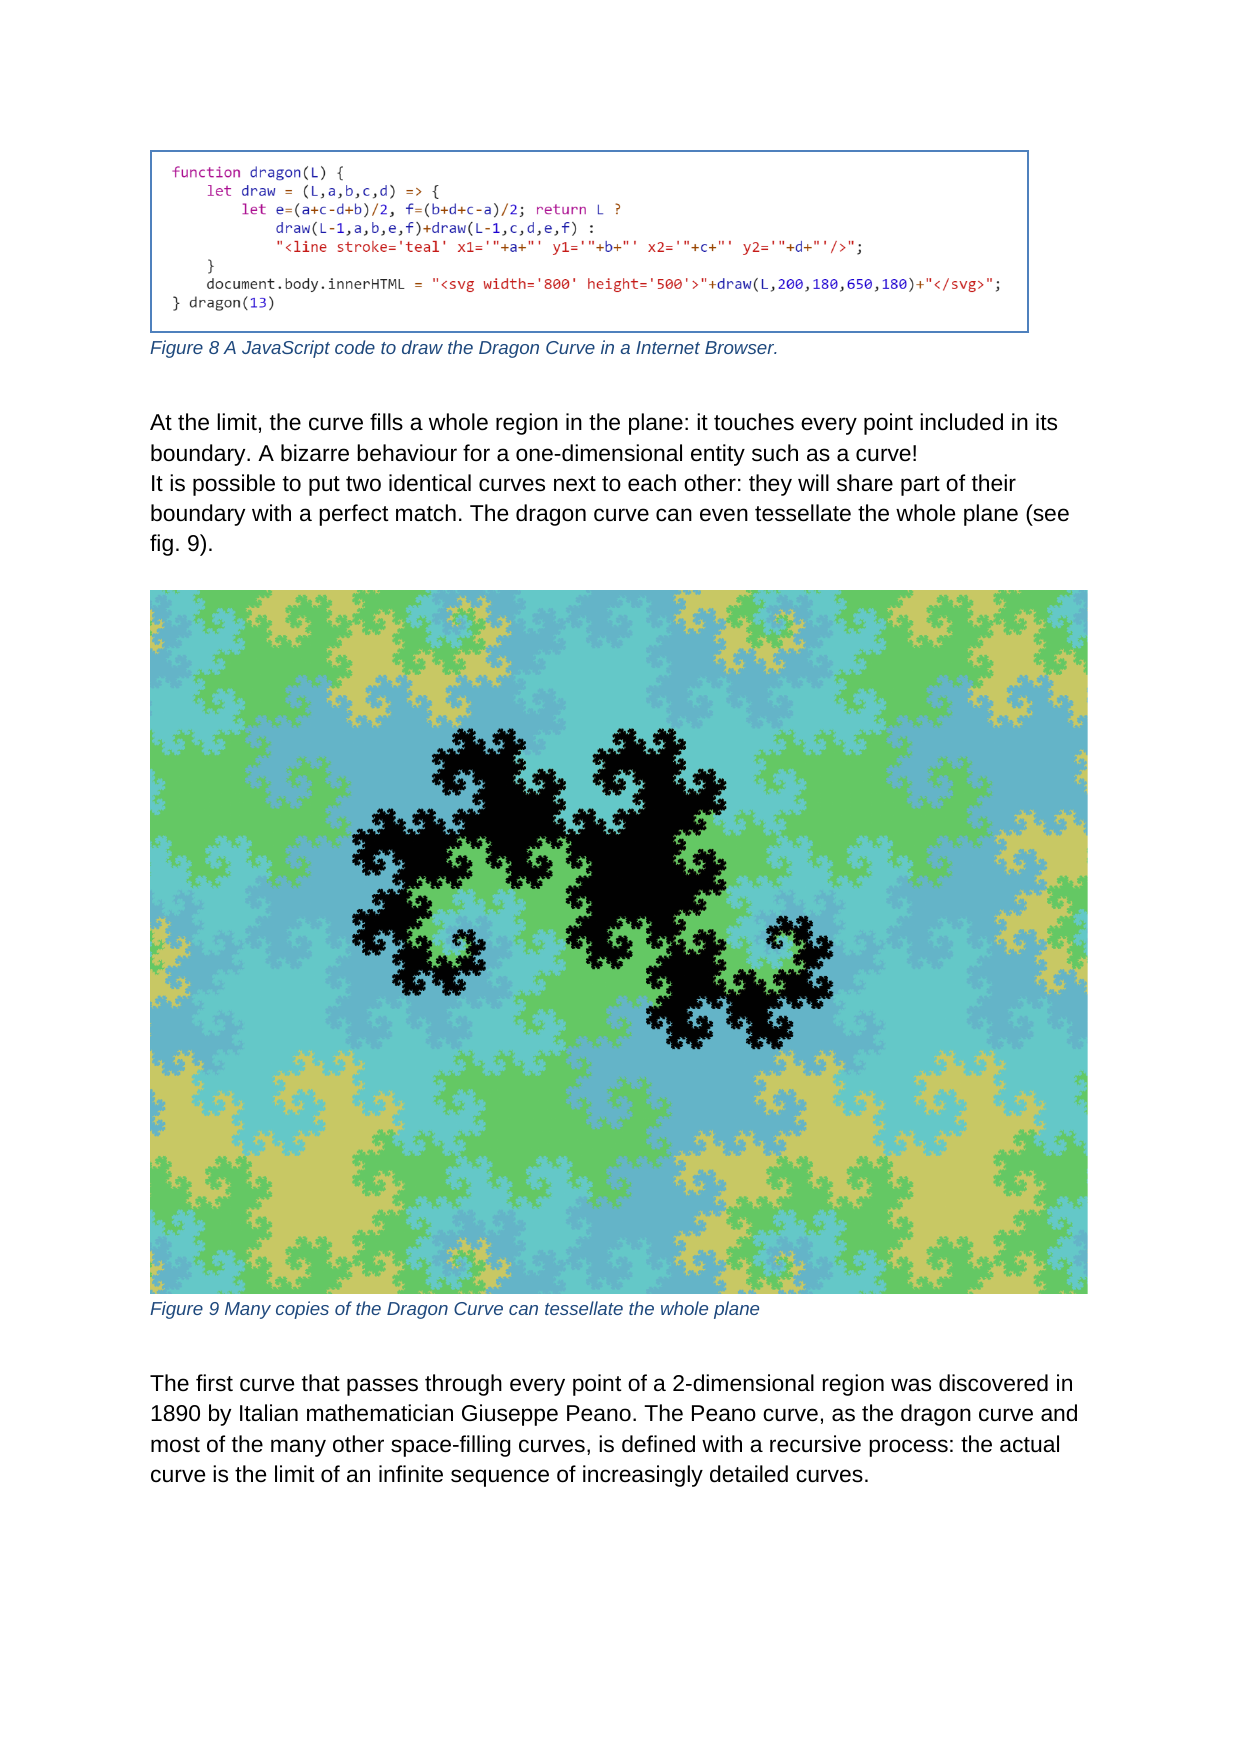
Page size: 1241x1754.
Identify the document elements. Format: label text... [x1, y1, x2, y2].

text At the limit, the curve fills a whole region in the plane: it touches every point included in its boundary. A bizarre behaviour for a one-dimensional entity such as a curve! [150, 409, 1090, 466]
text It is possible to put two identical curves next to each other: they will share part of their boundary with a perfect match. The dragon curve can even tessellate the whole plane (see fig. 9). [150, 470, 1090, 556]
text Figure 8 A JavaScript code to draw the Dragon Curve in a Internet Browser. [150, 337, 1090, 358]
text The first curve that passes through every point of a 2-dimensional region was discovered in 1890 by Italian mathematician Giuseppe Peano. The Peano curve, as the dragon curve and most of the many other space-filling curves, is defined with a recursive process: the actual curve is the limit of an infinite sequence of increasingly detailed curves. [150, 1370, 1090, 1487]
picture [150, 590, 1088, 1294]
picture [152, 152, 1027, 331]
text Figure 9 Many copies of the Dragon Curve can tessellate the whole plane [150, 1297, 1090, 1319]
